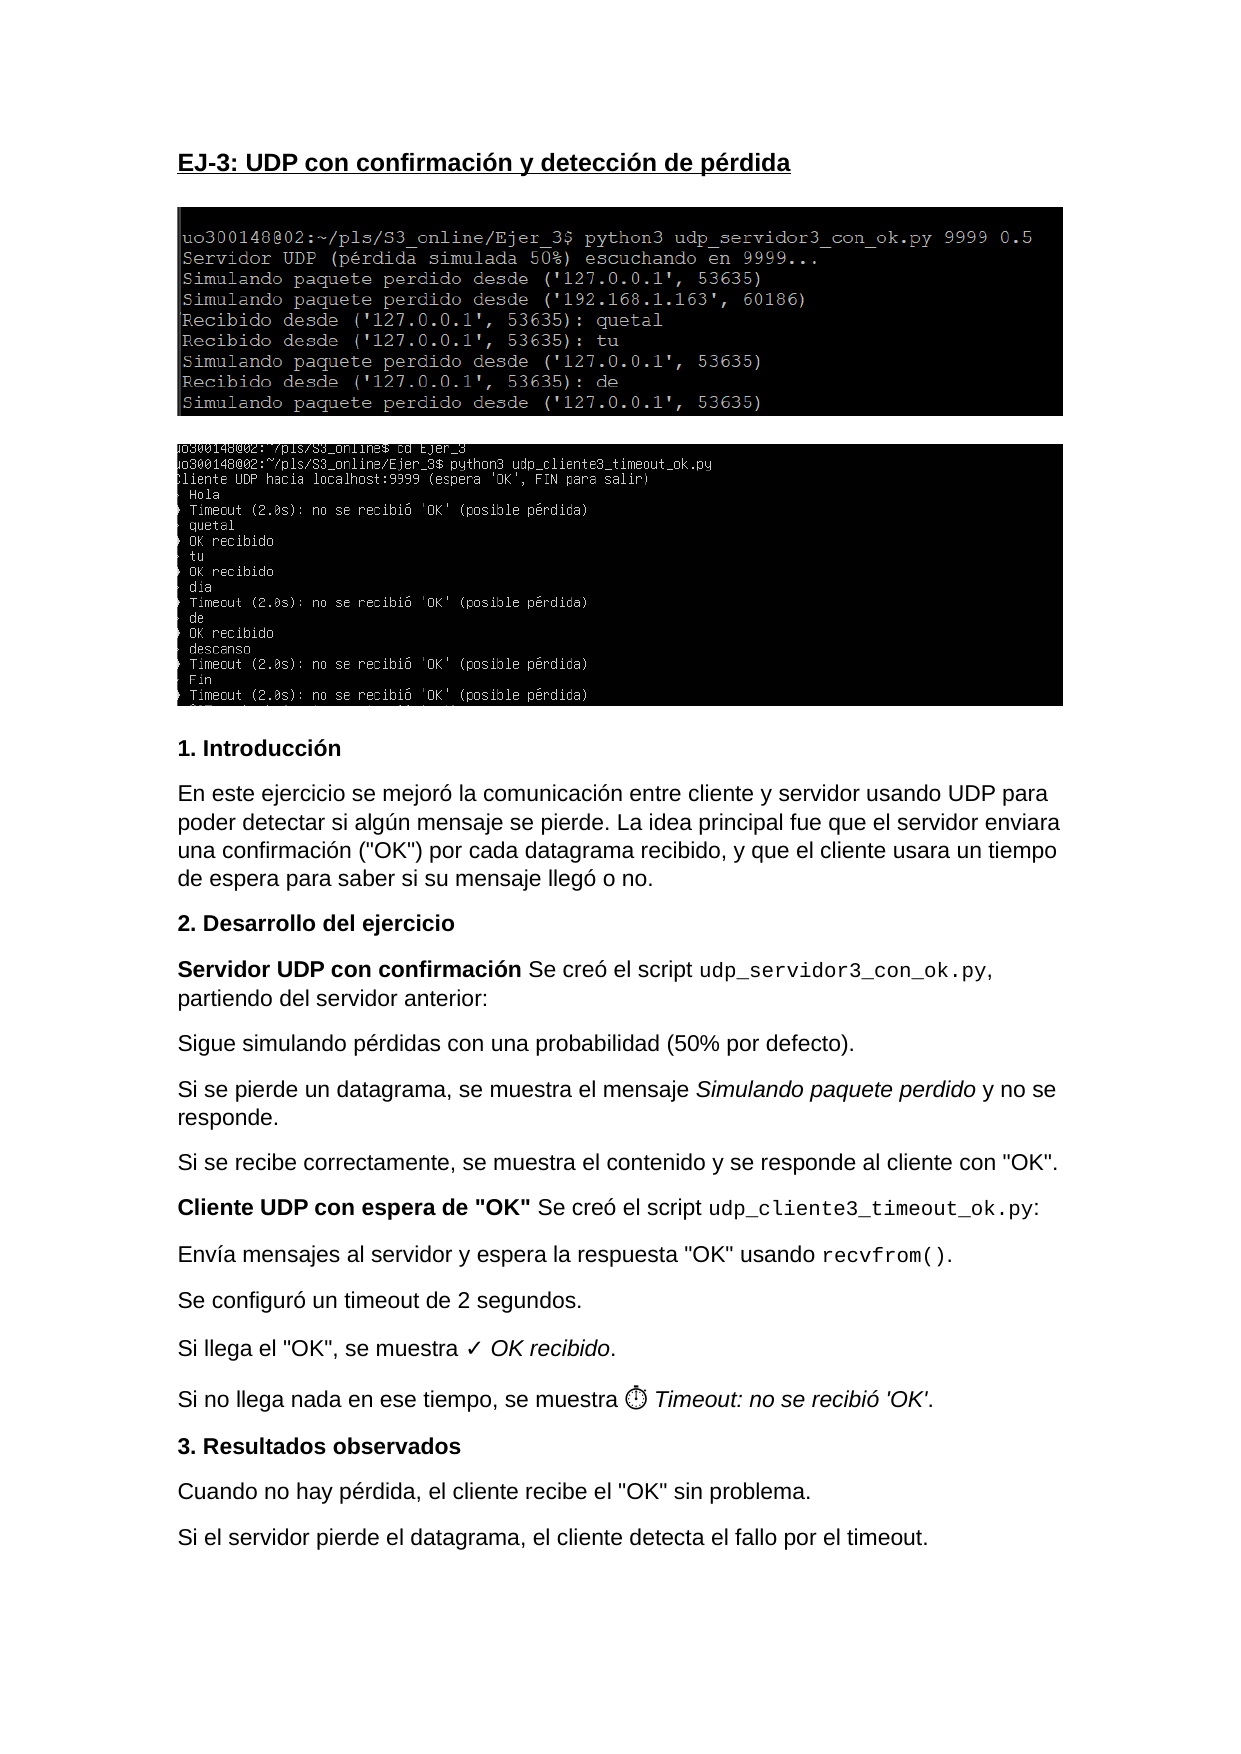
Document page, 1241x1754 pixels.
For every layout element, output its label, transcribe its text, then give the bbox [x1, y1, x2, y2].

text Si se recibe correctamente, se muestra el contenido y se responde al cliente con "OK". [177, 1149, 1063, 1175]
text Cliente UDP con espera de "OK" Se creó el script udp_cliente3_timeout_ok.py: [177, 1194, 1063, 1222]
text Cuando no hay pérdida, el cliente recibe el "OK" sin problema. [177, 1478, 1063, 1505]
text 1. Introducción [177, 735, 1063, 761]
text Si no llega nada en ese tiempo, se muestra ⏱ Timeout: no se recibió 'OK'. [177, 1383, 1063, 1414]
text Se configuró un timeout de 2 segundos. [177, 1287, 1063, 1314]
text 3. Resultados observados [177, 1433, 1063, 1459]
text Si el servidor pierde el datagrama, el cliente detecta el fallo por el timeout. [177, 1523, 1063, 1550]
text Si llega el "OK", se muestra ✓ OK recibido. [177, 1332, 1063, 1364]
picture [177, 444, 1063, 706]
text Sigue simulando pérdidas con una probabilidad (50% por defecto). [177, 1030, 1063, 1057]
text Envía mensajes al servidor y espera la respuesta "OK" usando recvfrom(). [177, 1241, 1063, 1268]
text Servidor UDP con confirmación Se creó el script udp_servidor3_con_ok.py, partiendo del servidor anterior: [177, 956, 1063, 1012]
text 2. Desarrollo del ejercicio [177, 910, 1063, 937]
text En este ejercicio se mejoró la comunicación entre cliente y servidor usando UDP para poder detectar si algún mensaje se pierde. La idea principal fue que el servidor enviara una confirmación ("OK") por cada datagrama recibido, y que el cliente usara un tiempo de espera para saber si su mensaje llegó o no. [177, 780, 1063, 892]
picture [177, 207, 1063, 416]
subtitle EJ-3: UDP con confirmación y detección de pérdida [177, 148, 1063, 176]
text Si se pierde un datagrama, se muestra el mensaje Simulando paquete perdido y no se responde. [177, 1076, 1063, 1130]
